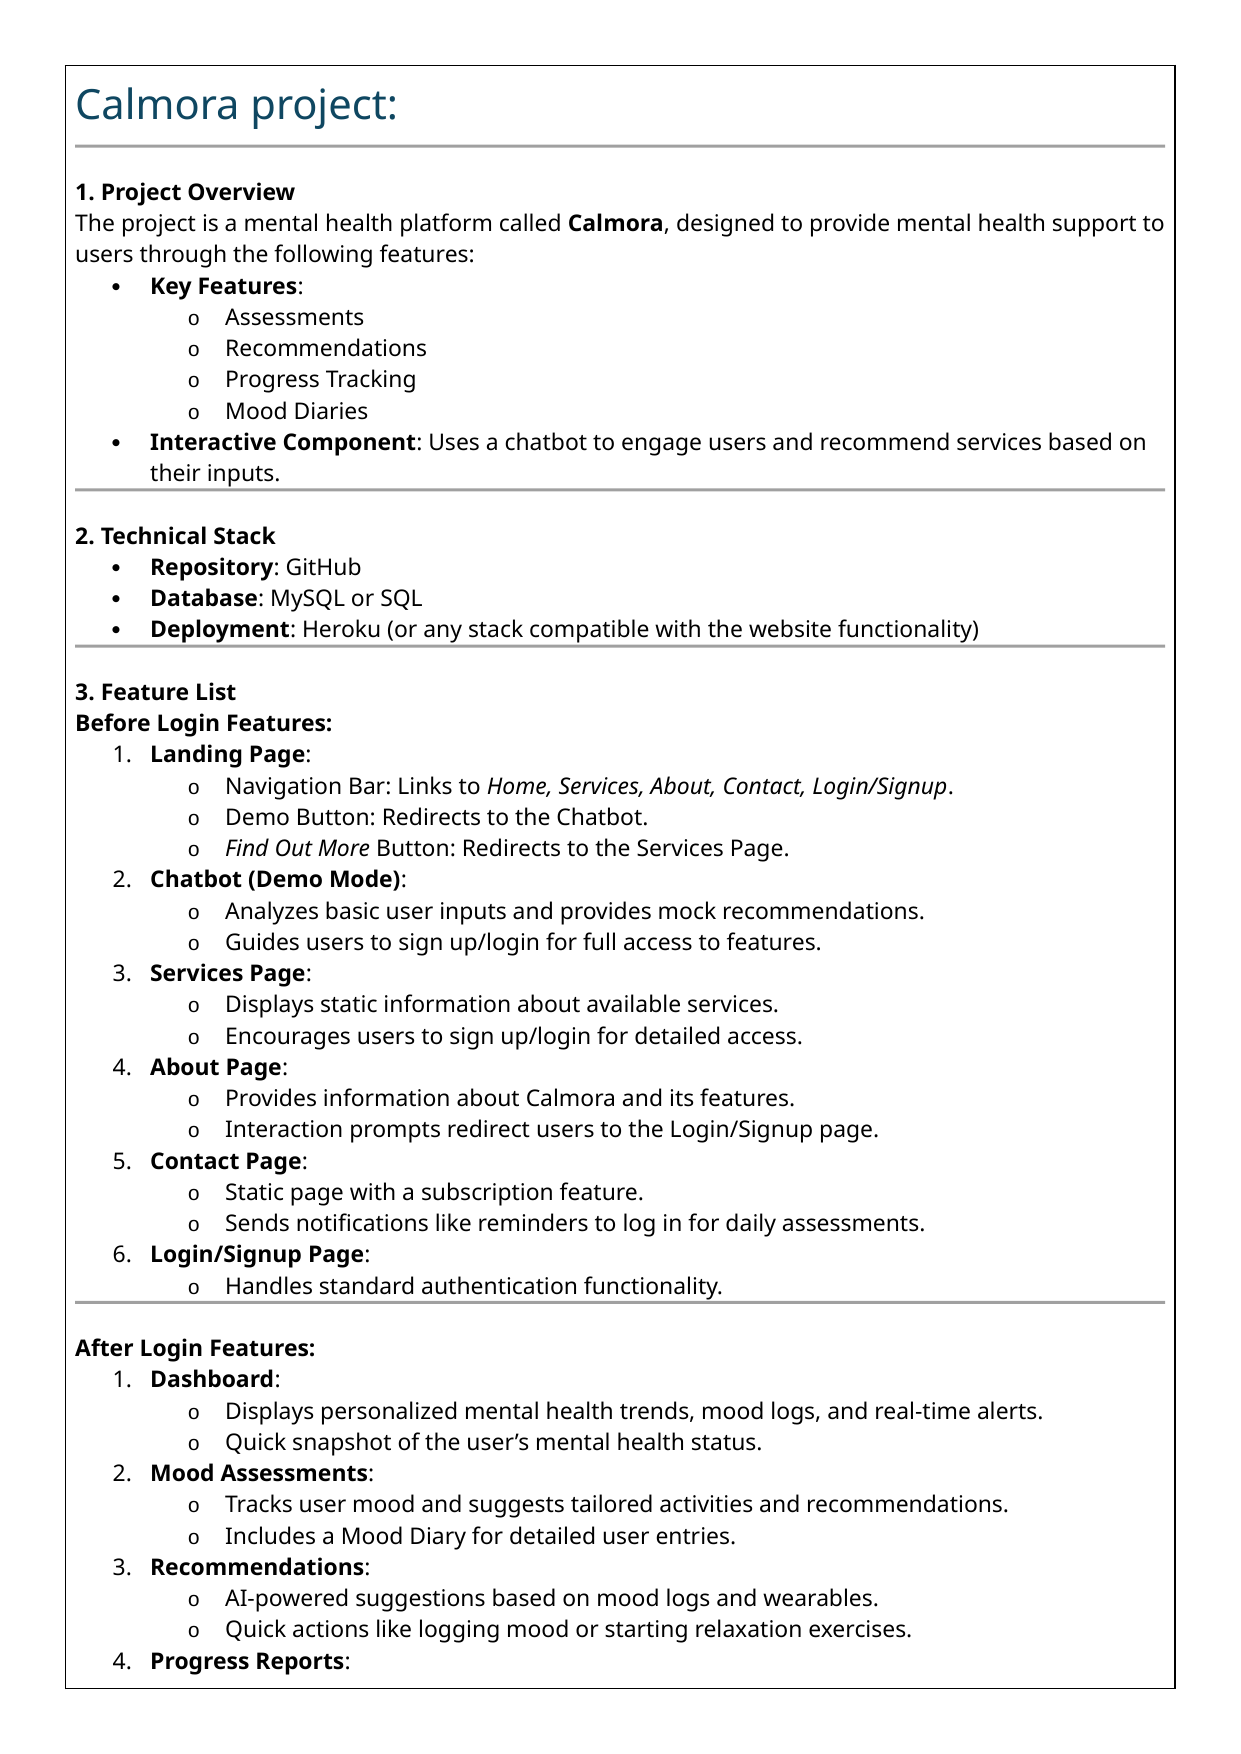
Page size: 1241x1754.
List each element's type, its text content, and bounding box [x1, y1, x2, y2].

list Encourages users to sign up/login for detailed access. [187, 1019, 1165, 1051]
list Mood Diaries [187, 394, 1165, 426]
text 3. Feature List [75, 676, 1165, 707]
list Contact Page: [112, 1144, 1165, 1176]
text After Login Features: [75, 1332, 1165, 1363]
list Handles standard authentication functionality. [187, 1269, 1165, 1300]
list Interaction prompts redirect users to the Login/Signup page. [187, 1113, 1165, 1144]
list Includes a Mood Diary for detailed user entries. [187, 1519, 1165, 1551]
list Navigation Bar: Links to Home, Services, About, Contact, Login/Signup. [187, 769, 1165, 801]
list Chatbot (Demo Mode): [112, 863, 1165, 894]
list Recommendations [187, 332, 1165, 363]
list Sends notifications like reminders to log in for daily assessments. [187, 1207, 1165, 1238]
list Quick actions like logging mood or starting relaxation exercises. [187, 1613, 1165, 1644]
list Progress Reports: [112, 1644, 1165, 1676]
list Static page with a subscription feature. [187, 1176, 1165, 1207]
text 1. Project Overview [75, 176, 1165, 207]
list Tracks user mood and suggests tailored activities and recommendations. [187, 1488, 1165, 1519]
list Interactive Component: Uses a chatbot to engage users and recommend services based on their inputs. [112, 426, 1165, 488]
list Quick snapshot of the user’s mental health status. [187, 1426, 1165, 1457]
list Repository: GitHub [112, 551, 1165, 582]
list Recommendations: [112, 1551, 1165, 1582]
list Deployment: Heroku (or any stack compatible with the website functionality) [112, 613, 1165, 644]
text The project is a mental health platform called Calmora, designed to provide mental health support to users through the following features: [75, 207, 1165, 269]
list About Page: [112, 1051, 1165, 1082]
text Before Login Features: [75, 707, 1165, 738]
list Database: MySQL or SQL [112, 582, 1165, 613]
list Key Features: [112, 269, 1165, 301]
list Analyzes basic user inputs and provides mock recommendations. [187, 894, 1165, 926]
list Provides information about Calmora and its features. [187, 1082, 1165, 1113]
list Displays personalized mental health trends, mood logs, and real-time alerts. [187, 1394, 1165, 1426]
list Dashboard: [112, 1363, 1165, 1394]
list Progress Tracking [187, 363, 1165, 394]
list Find Out More Button: Redirects to the Services Page. [187, 832, 1165, 863]
list Guides users to sign up/login for full access to features. [187, 926, 1165, 957]
list Services Page: [112, 957, 1165, 988]
subtitle Calmora project: [75, 75, 1165, 132]
list Mood Assessments: [112, 1457, 1165, 1488]
list Assessments [187, 301, 1165, 332]
list AI-powered suggestions based on mood logs and wearables. [187, 1582, 1165, 1613]
text 2. Technical Stack [75, 519, 1165, 551]
list Demo Button: Redirects to the Chatbot. [187, 801, 1165, 832]
list Login/Signup Page: [112, 1238, 1165, 1269]
list Landing Page: [112, 738, 1165, 769]
list Displays static information about available services. [187, 988, 1165, 1019]
